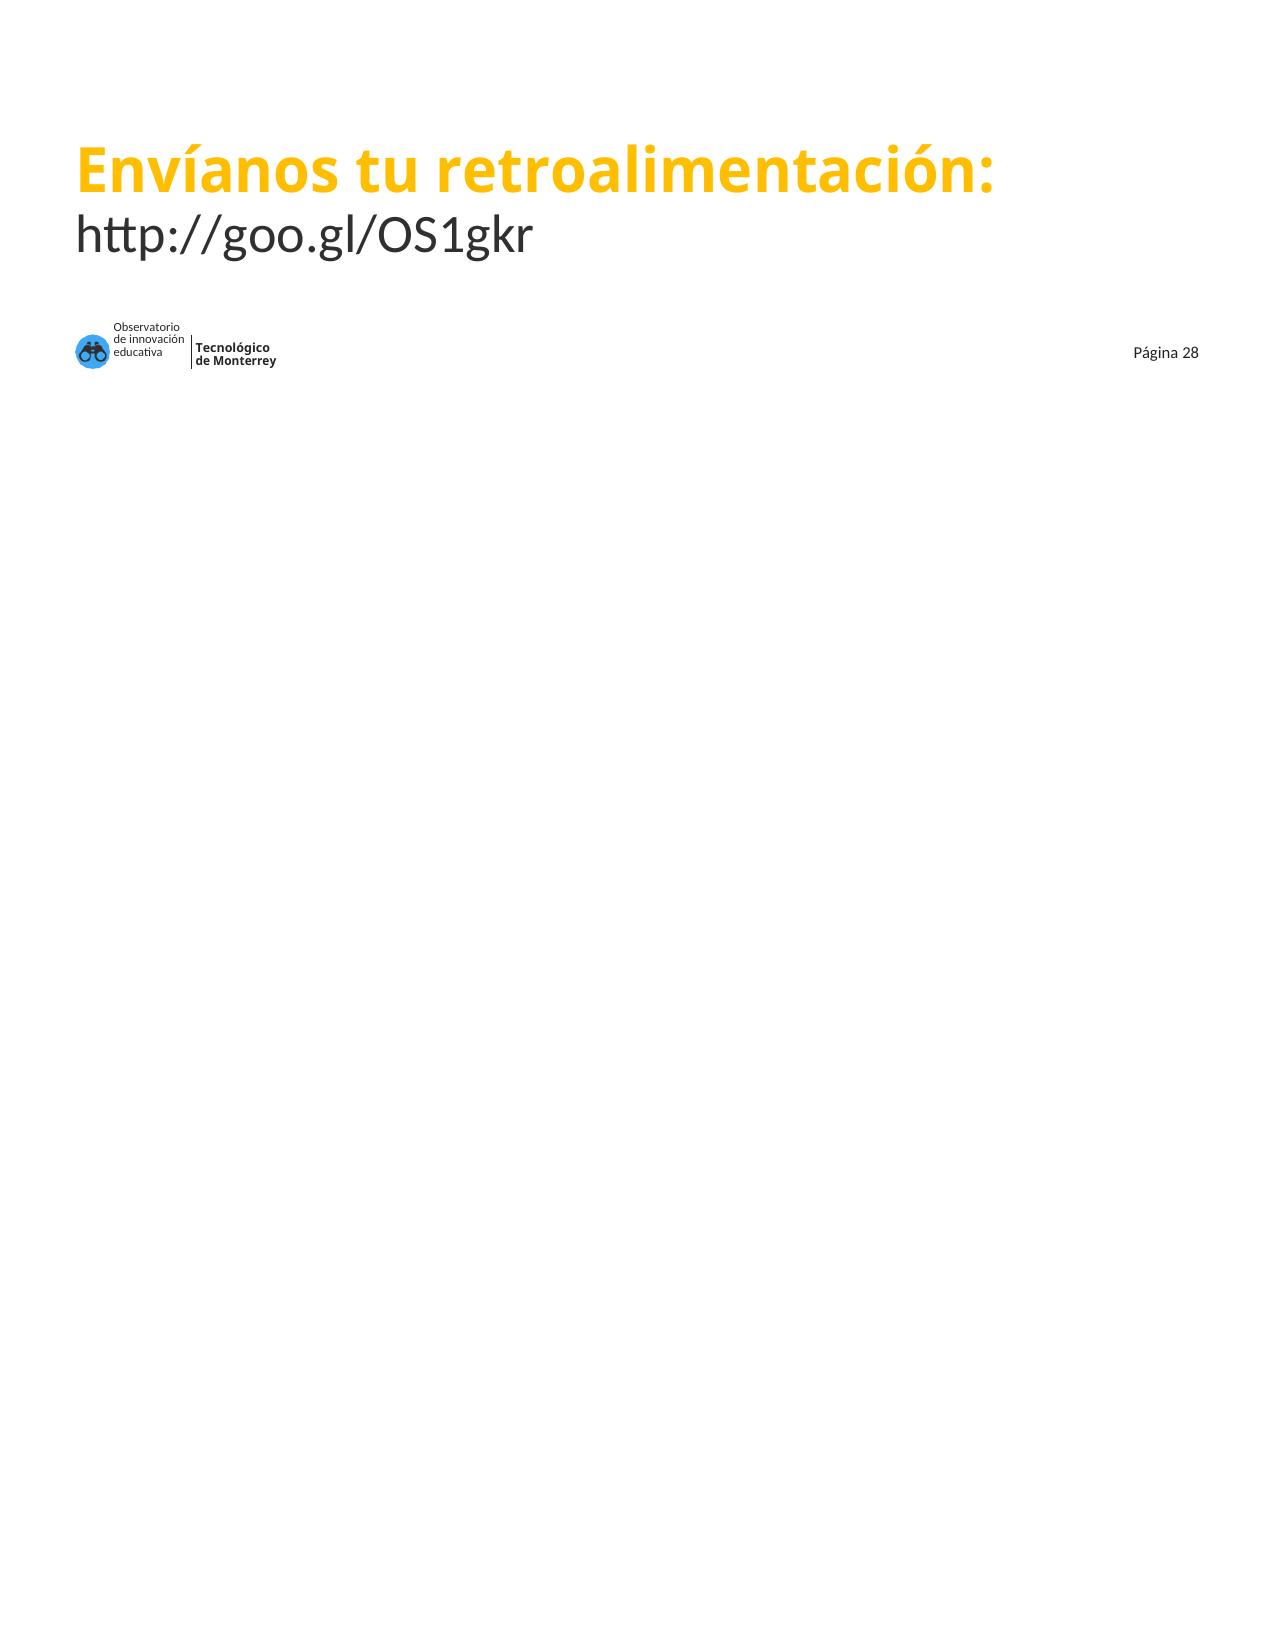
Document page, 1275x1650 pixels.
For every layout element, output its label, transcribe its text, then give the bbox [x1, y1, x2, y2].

text http://goo.gl/OS1gkr [75, 206, 1275, 264]
text Observatorio de innovación educativa [113, 322, 186, 359]
text Tecnológico de Monterrey [195, 340, 277, 369]
text Envíanos tu retroalimentación: [75, 141, 1275, 206]
picture [75, 335, 110, 369]
